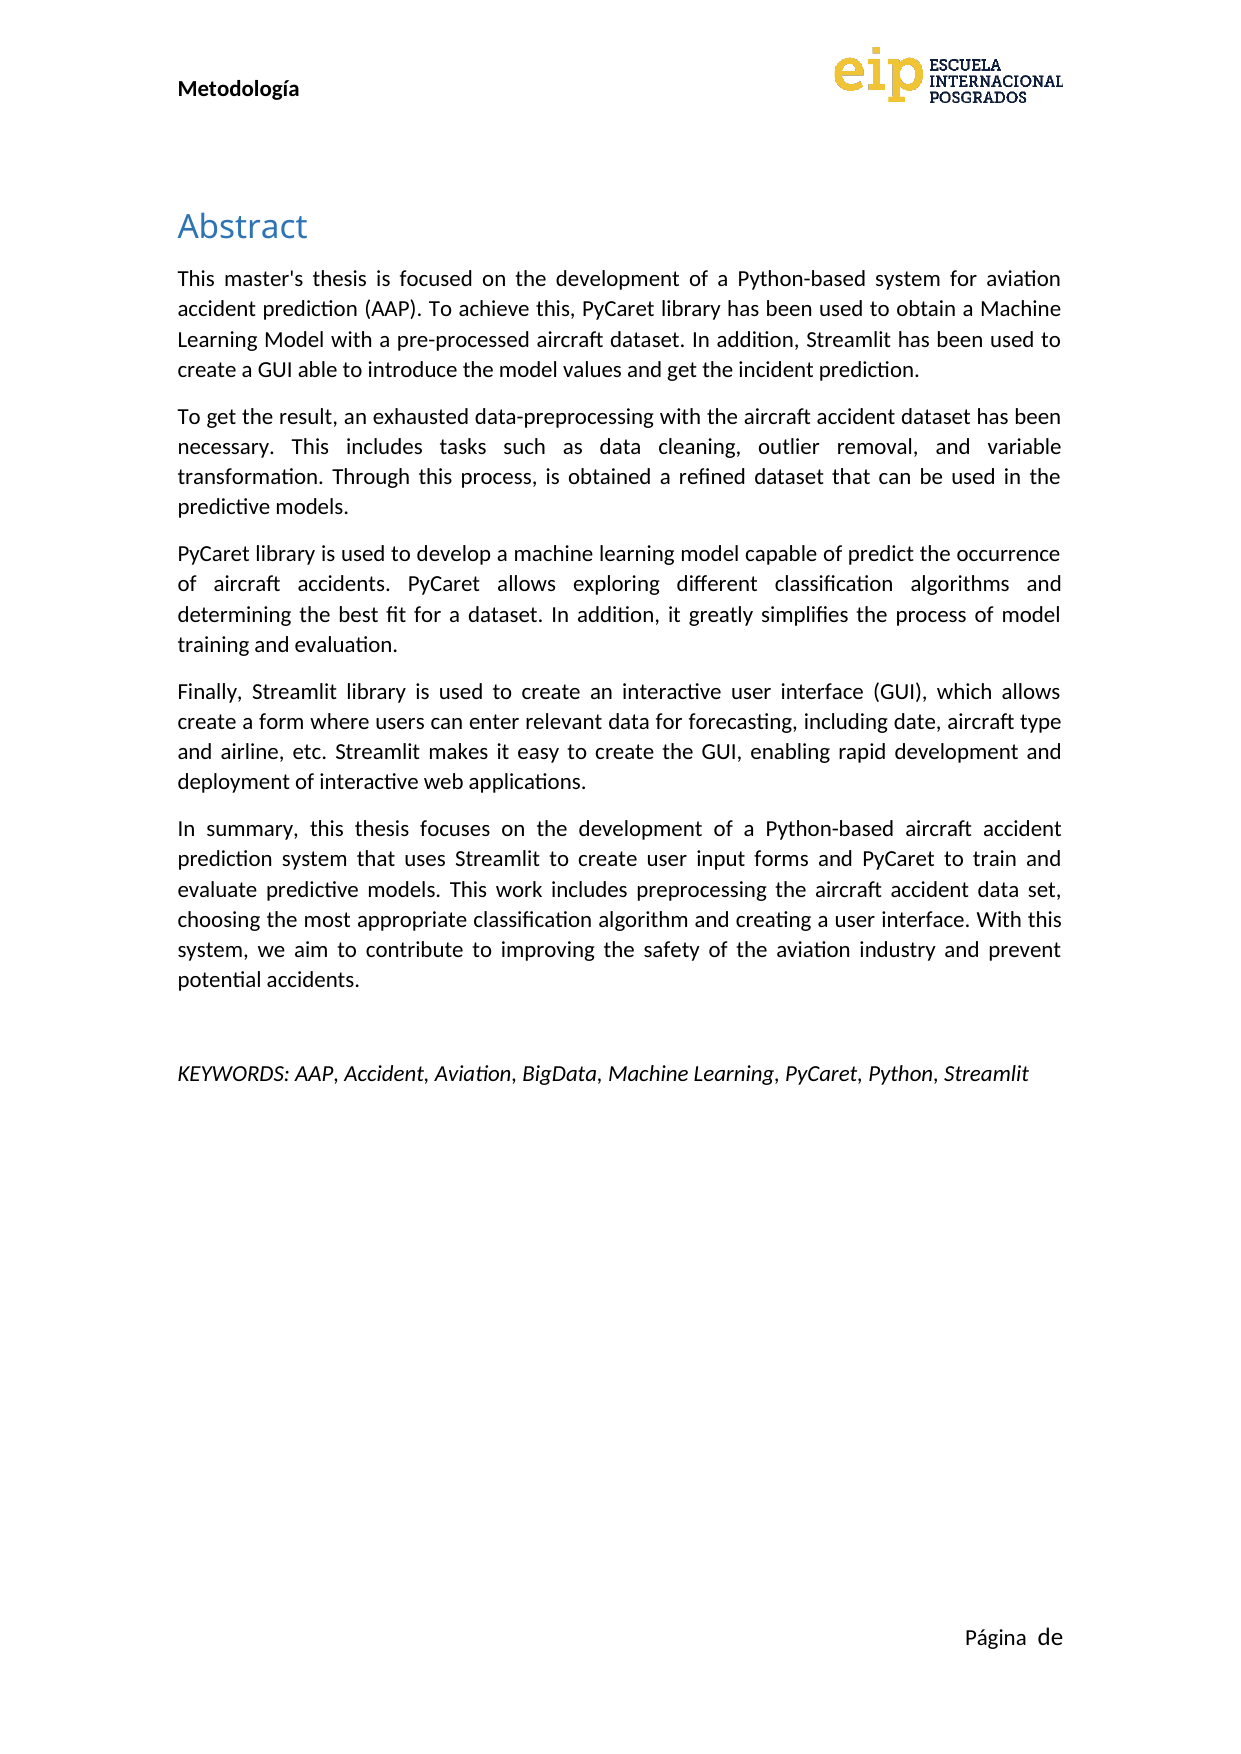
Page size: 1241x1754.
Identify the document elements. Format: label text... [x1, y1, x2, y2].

text KEYWORDS: AAP, Accident, Aviation, BigData, Machine Learning, PyCaret, Python, Streamlit [177, 1059, 1063, 1087]
text Finally, Streamlit library is used to create an interactive user interface (GUI), which allows create a form where users can enter relevant data for forecasting, including date, aircraft type and airline, etc. Streamlit makes it easy to create the GUI, enabling rapid development and deployment of interactive web applications. [177, 677, 1063, 795]
text To get the result, an exhausted data-preprocessing with the aircraft accident dataset has been necessary. This includes tasks such as data cleaning, outlier removal, and variable transformation. Through this process, is obtained a refined dataset that can be used in the predictive models. [177, 402, 1063, 520]
text This master's thesis is focused on the development of a Python-based system for aviation accident prediction (AAP). To achieve this, PyCaret library has been used to obtain a Machine Learning Model with a pre-processed aircraft dataset. In addition, Streamlit has been used to create a GUI able to introduce the model values and get the incident prediction. [177, 264, 1063, 383]
subtitle Abstract [177, 203, 1063, 248]
text PyCaret library is used to develop a machine learning model capable of predict the occurrence of aircraft accidents. PyCaret allows exploring different classification algorithms and determining the best fit for a dataset. In addition, it greatly simplifies the process of model training and evaluation. [177, 539, 1063, 658]
text In summary, this thesis focuses on the development of a Python-based aircraft accident prediction system that uses Streamlit to create user input forms and PyCaret to train and evaluate predictive models. This work includes preprocessing the aircraft accident data set, choosing the most appropriate classification algorithm and creating a user interface. With this system, we aim to contribute to improving the safety of the aviation industry and prevent potential accidents. [177, 814, 1063, 993]
picture [834, 47, 1063, 103]
